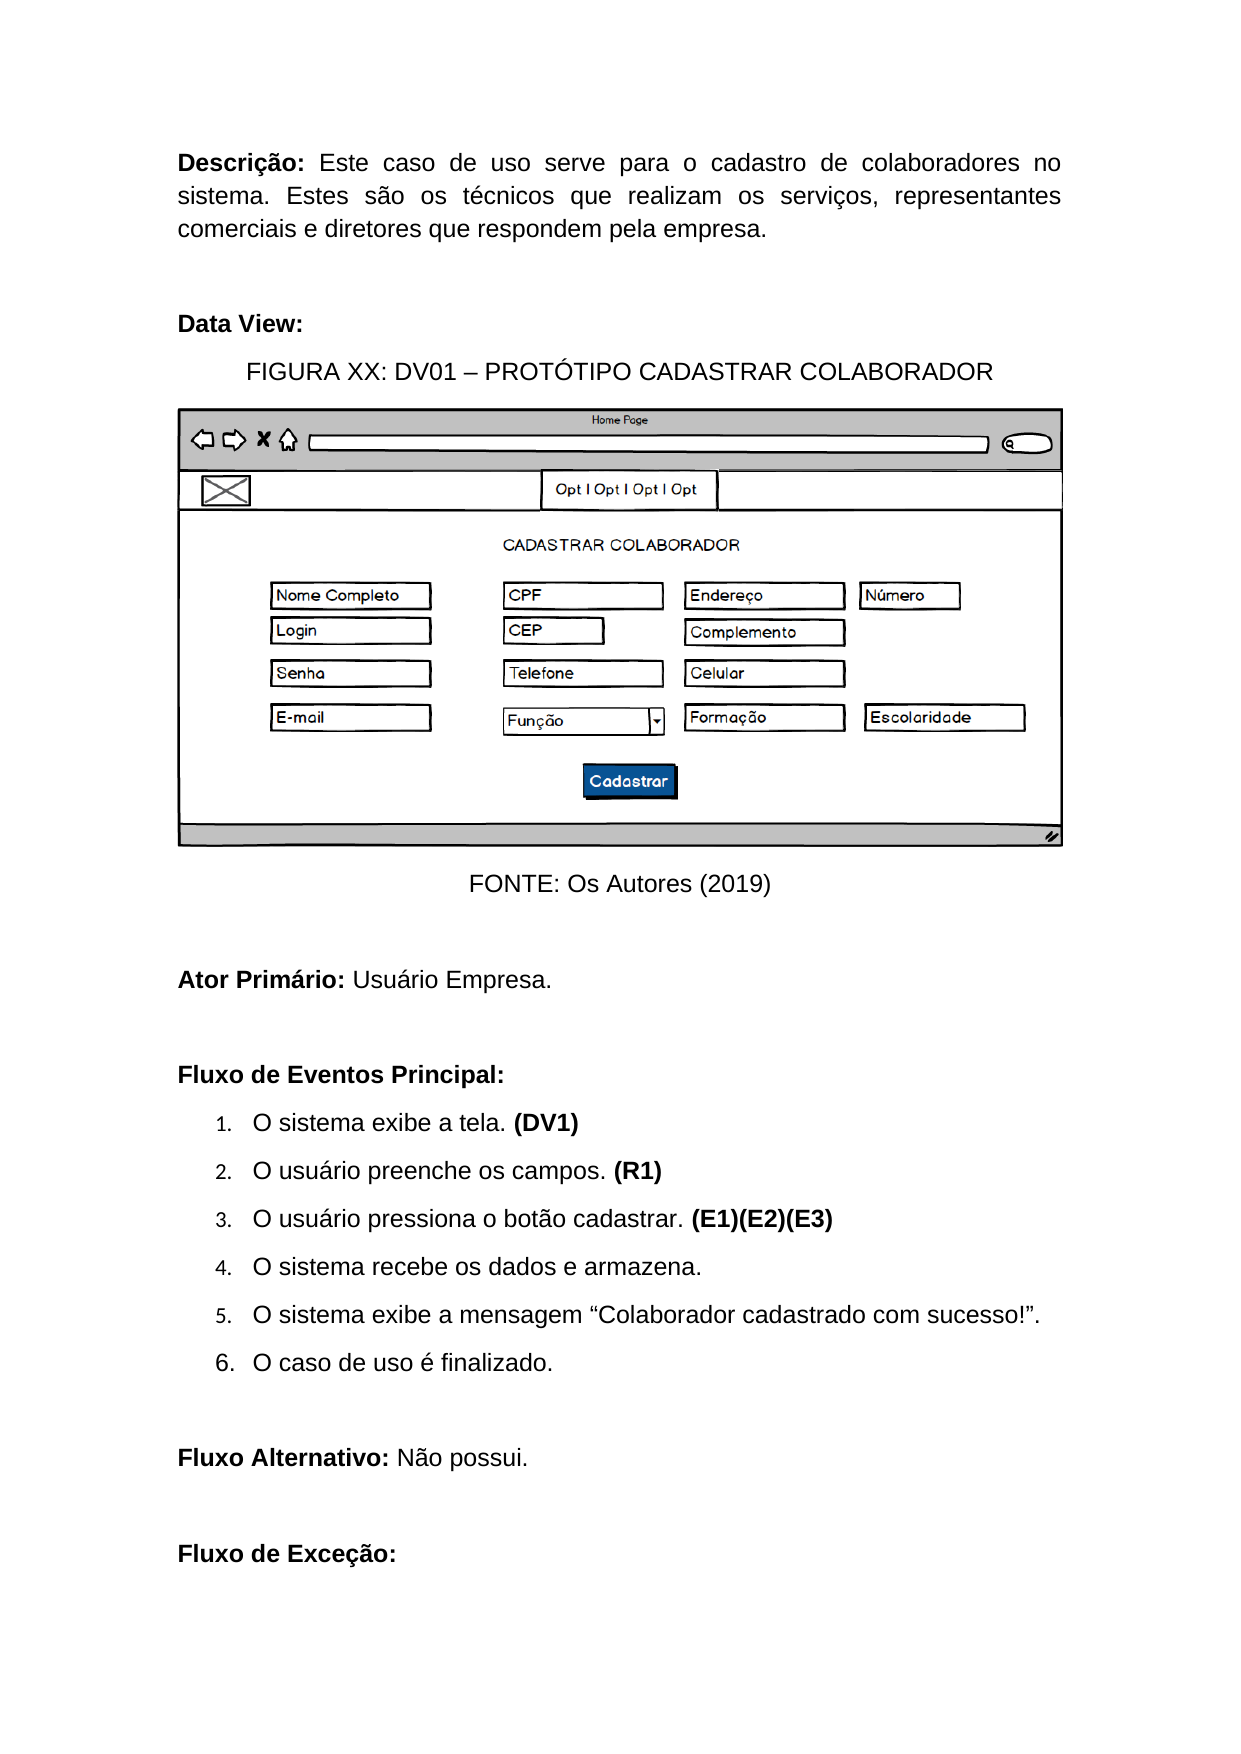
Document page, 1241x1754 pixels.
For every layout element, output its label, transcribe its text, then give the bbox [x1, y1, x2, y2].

picture [177, 408, 1063, 847]
list O caso de uso é finalizado. [215, 1348, 1063, 1377]
text FONTE: Os Autores (2019) [177, 847, 1063, 898]
text Descrição: Este caso de uso serve para o cadastro de colaboradores no sistema. Estes são os técnicos que realizam os serviços, representantes comerciais e diretores que respondem pela empresa. [177, 148, 1063, 242]
text Fluxo Alternativo: Não possui. [177, 1443, 1063, 1472]
list O sistema recebe os dados e armazena. [215, 1252, 1063, 1281]
text Fluxo de Eventos Principal: [177, 1060, 1063, 1089]
text Fluxo de Exceção: [177, 1538, 1063, 1567]
list O usuário pressiona o botão cadastrar. (E1)(E2)(E3) [215, 1204, 1063, 1233]
text FIGURA XX: DV01 – PROTÓTIPO CADASTRAR COLABORADOR [177, 356, 1063, 385]
text Data View: [177, 309, 1063, 338]
list O sistema exibe a mensagem “Colaborador cadastrado com sucesso!”. [215, 1300, 1063, 1329]
list O sistema exibe a tela. (DV1) [215, 1107, 1063, 1137]
text Ator Primário: Usuário Empresa. [177, 965, 1063, 993]
list O usuário preenche os campos. (R1) [215, 1156, 1063, 1185]
